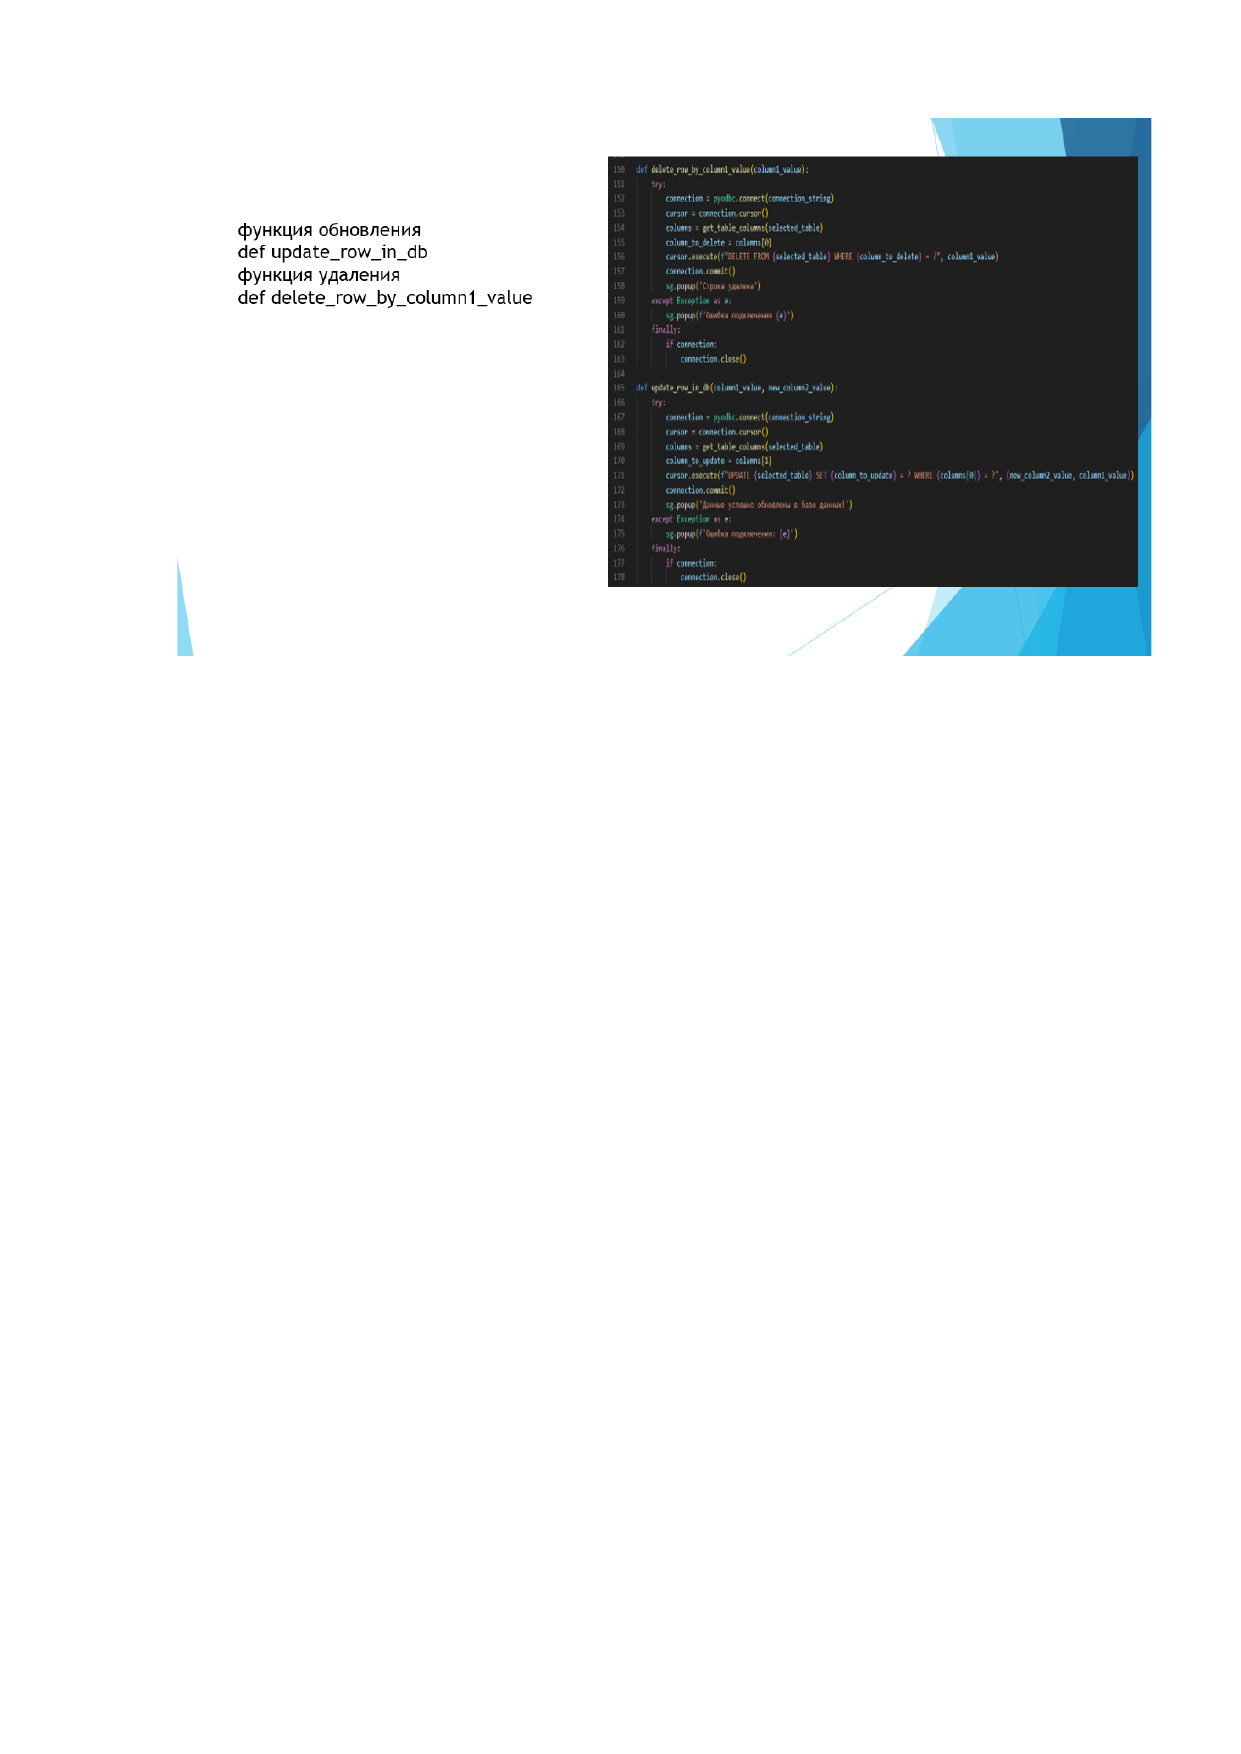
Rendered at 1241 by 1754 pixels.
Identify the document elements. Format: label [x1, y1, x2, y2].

picture [177, 118, 1152, 656]
